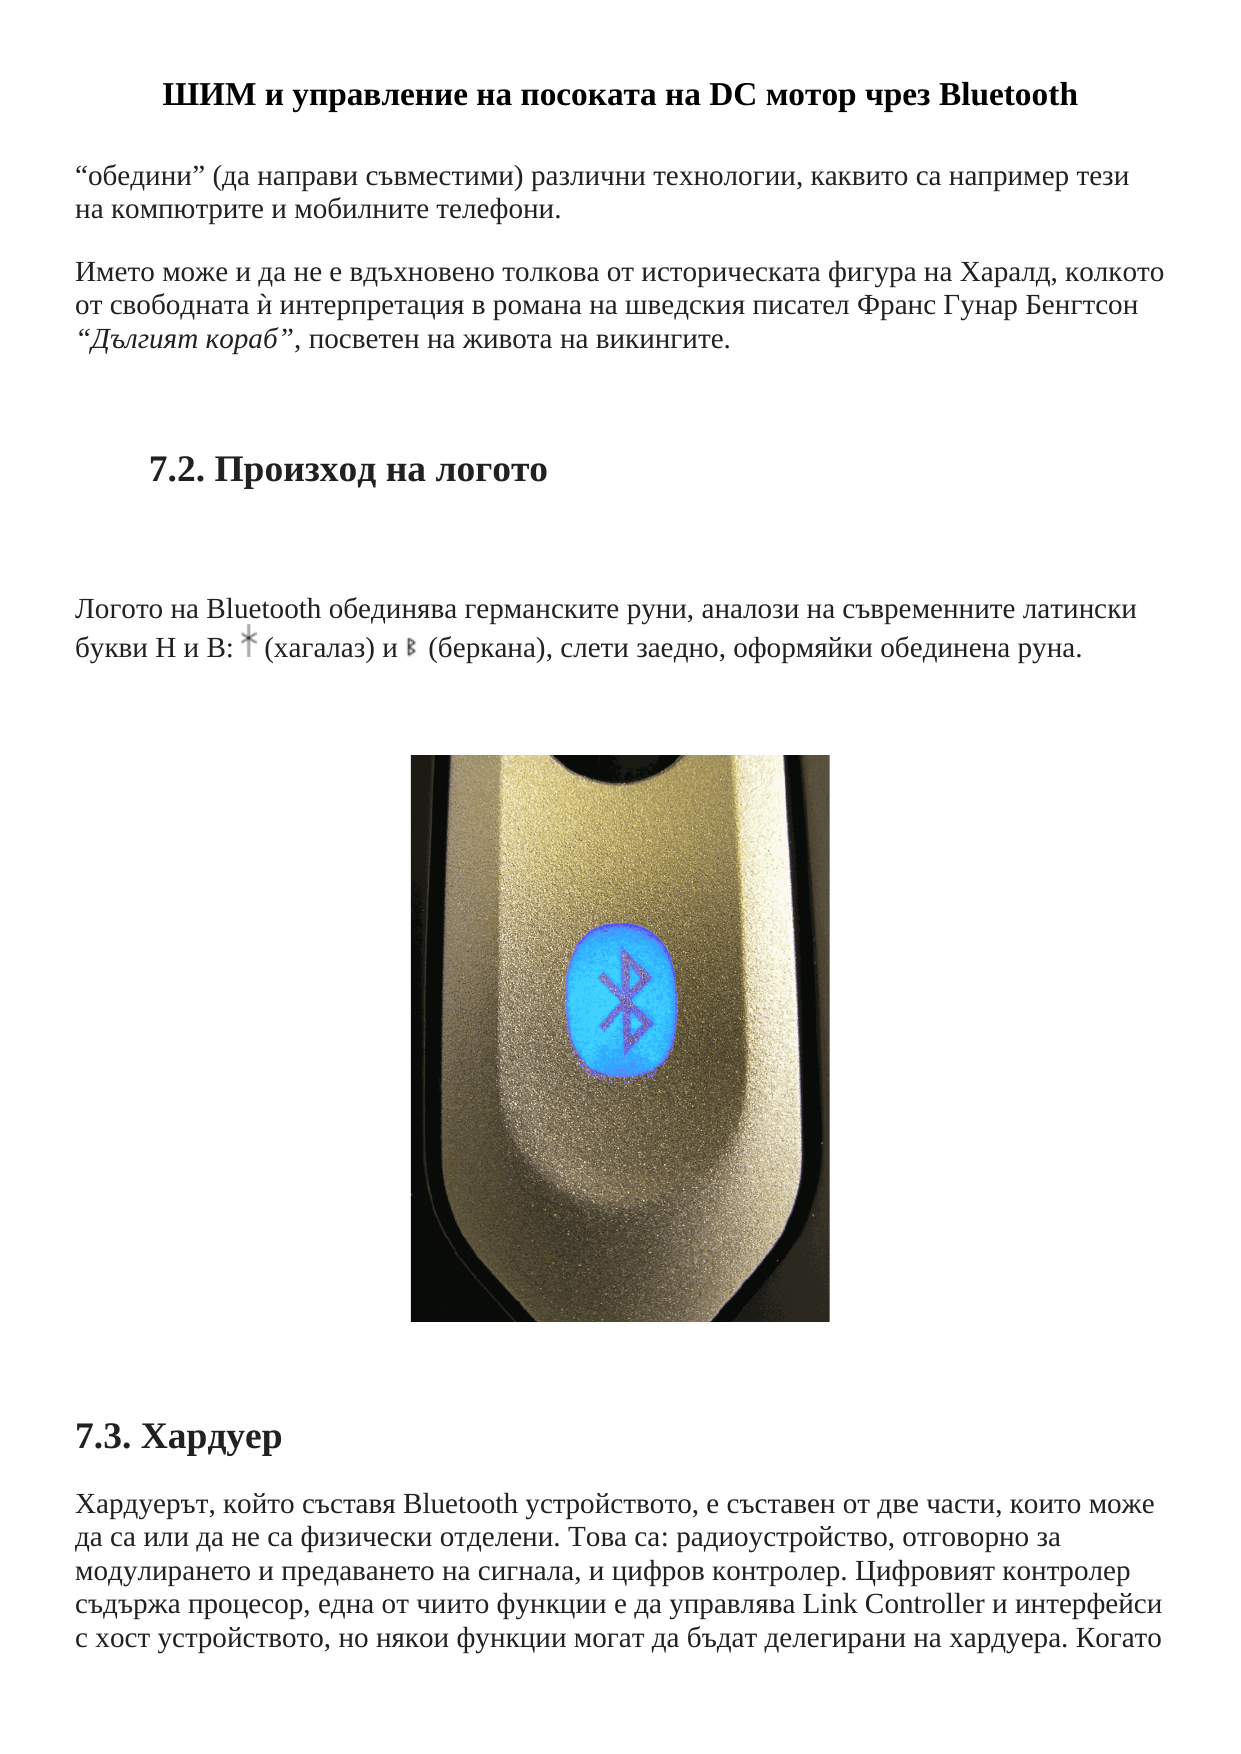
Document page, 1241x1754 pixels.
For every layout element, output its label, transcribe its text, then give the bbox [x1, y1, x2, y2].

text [75, 1486, 1165, 1654]
picture [405, 637, 421, 657]
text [75, 158, 1165, 225]
picture [410, 755, 830, 1322]
picture [241, 624, 257, 657]
text Името може и да не е вдъхновено толкова от историческата фигура на Харалд, колкото от свободната ѝ интерпретация в романа на шведския писател Франс Гунар Бенгтсон “Дългият кораб”, посветен на живота на викингите. [75, 254, 1165, 354]
text Логото на Bluetooth обединява германските руни, аналози на съвременните латински букви H и B: (хагалаз) и (беркана), слети заедно, оформяйки обединена руна. [75, 591, 1165, 663]
text 7.3. Хардуер [75, 1414, 1165, 1457]
text 7.2. Произход на логото [75, 446, 1165, 489]
